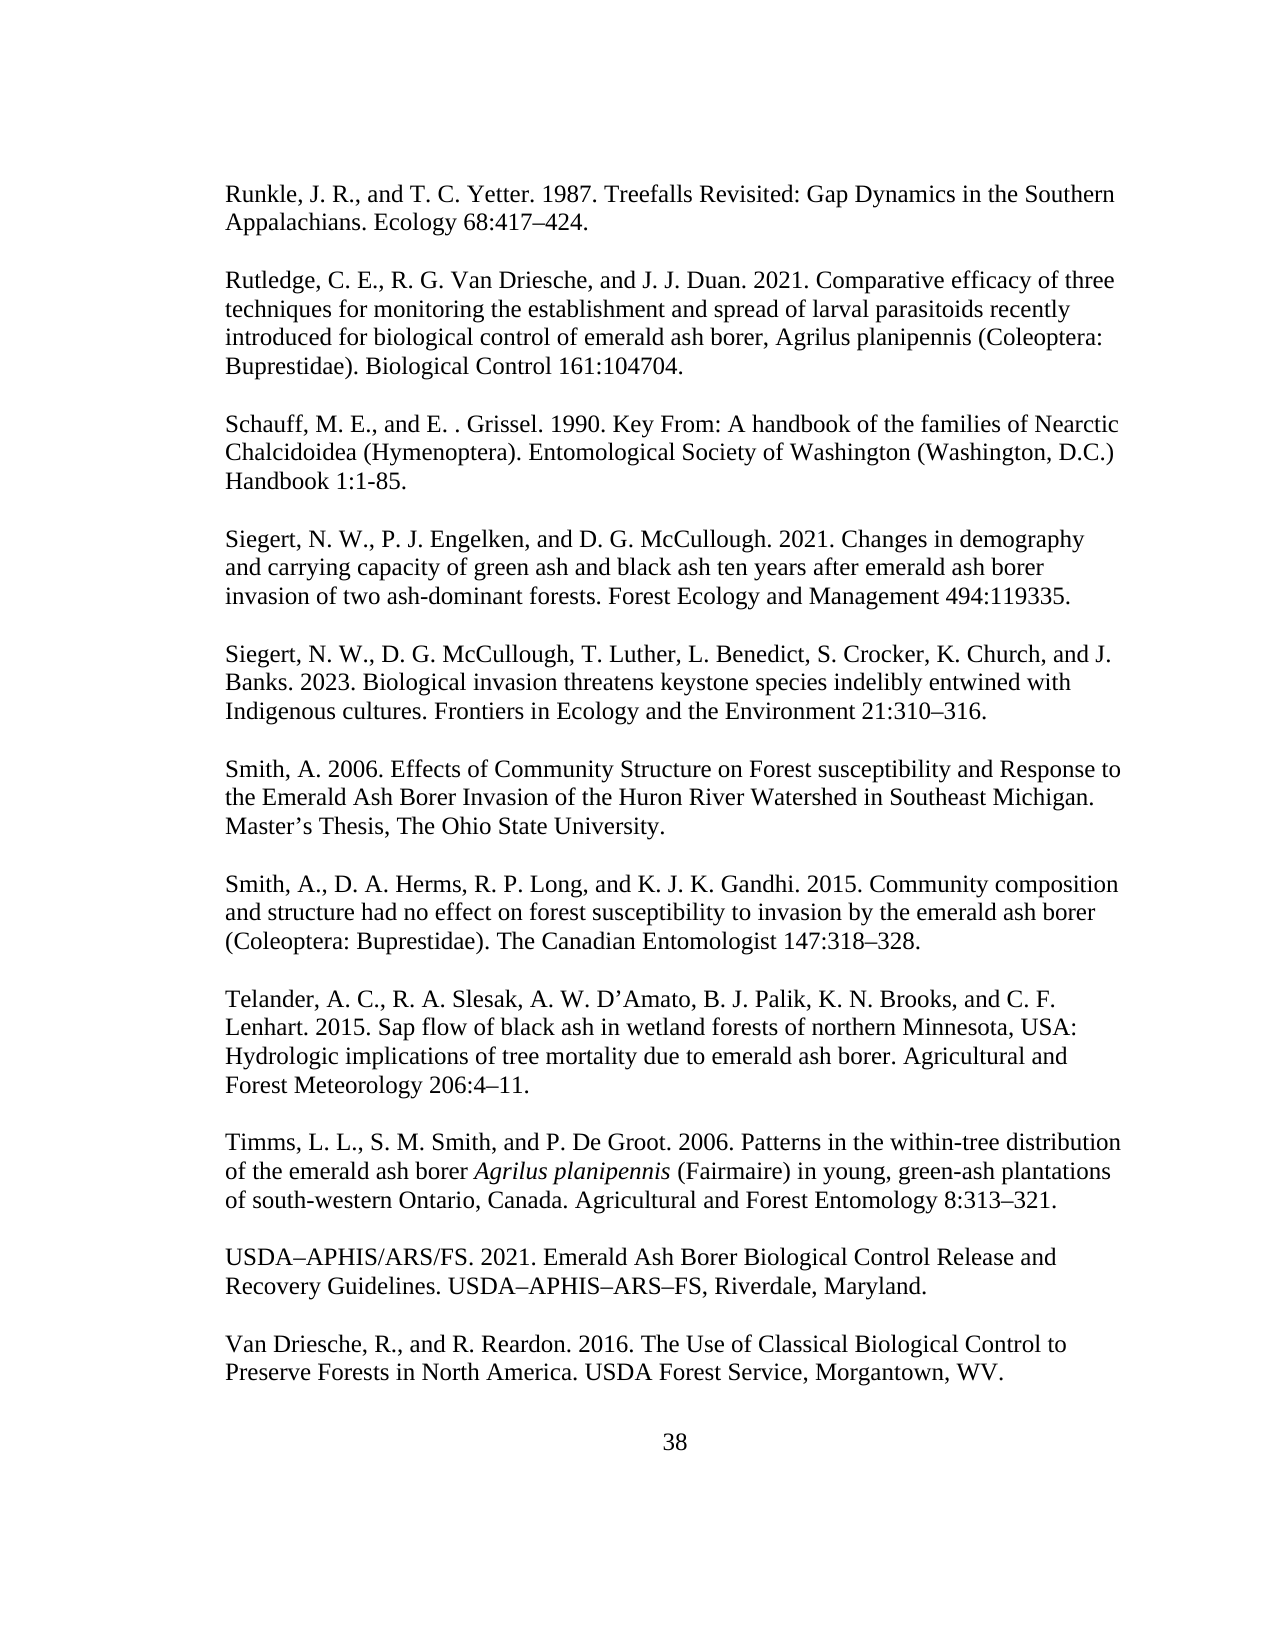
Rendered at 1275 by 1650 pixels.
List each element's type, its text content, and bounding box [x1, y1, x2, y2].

text Rutledge, C. E., R. G. Van Driesche, and J. J. Duan. 2021. Comparative efficacy of three techniques for monitoring the establishment and spread of larval parasitoids recently introduced for biological control of emerald ash borer, Agrilus planipennis (Coleoptera: Buprestidae). Biological Control 161:104704. [225, 265, 1125, 380]
text Smith, A. 2006. Effects of Community Structure on Forest susceptibility and Response to the Emerald Ash Borer Invasion of the Huron River Watershed in Southeast Michigan. Master’s Thesis, The Ohio State University. [225, 754, 1125, 840]
text Timms, L. L., S. M. Smith, and P. De Groot. 2006. Patterns in the within‐tree distribution of the emerald ash borer Agrilus planipennis (Fairmaire) in young, green‐ash plantations of south‐western Ontario, Canada. Agricultural and Forest Entomology 8:313–321. [225, 1127, 1125, 1214]
text Runkle, J. R., and T. C. Yetter. 1987. Treefalls Revisited: Gap Dynamics in the Southern Appalachians. Ecology 68:417–424. [225, 179, 1125, 236]
text Telander, A. C., R. A. Slesak, A. W. D’Amato, B. J. Palik, K. N. Brooks, and C. F. Lenhart. 2015. Sap flow of black ash in wetland forests of northern Minnesota, USA: Hydrologic implications of tree mortality due to emerald ash borer. Agricultural and Forest Meteorology 206:4–11. [225, 984, 1125, 1099]
text Smith, A., D. A. Herms, R. P. Long, and K. J. K. Gandhi. 2015. Community composition and structure had no effect on forest susceptibility to invasion by the emerald ash borer (Coleoptera: Buprestidae). The Canadian Entomologist 147:318–328. [225, 869, 1125, 955]
text USDA–APHIS/ARS/FS. 2021. Emerald Ash Borer Biological Control Release and Recovery Guidelines. USDA–APHIS–ARS–FS, Riverdale, Maryland. [225, 1242, 1125, 1300]
text Van Driesche, R., and R. Reardon. 2016. The Use of Classical Biological Control to Preserve Forests in North America. USDA Forest Service, Morgantown, WV. [225, 1329, 1125, 1386]
text Schauff, M. E., and E. . Grissel. 1990. Key From: A handbook of the families of Nearctic Chalcidoidea (Hymenoptera). Entomological Society of Washington (Washington, D.C.) Handbook 1:1-85. [225, 409, 1125, 495]
text Siegert, N. W., D. G. McCullough, T. Luther, L. Benedict, S. Crocker, K. Church, and J. Banks. 2023. Biological invasion threatens keystone species indelibly entwined with Indigenous cultures. Frontiers in Ecology and the Environment 21:310–316. [225, 639, 1125, 725]
text Siegert, N. W., P. J. Engelken, and D. G. McCullough. 2021. Changes in demography and carrying capacity of green ash and black ash ten years after emerald ash borer invasion of two ash-dominant forests. Forest Ecology and Management 494:119335. [225, 524, 1125, 610]
